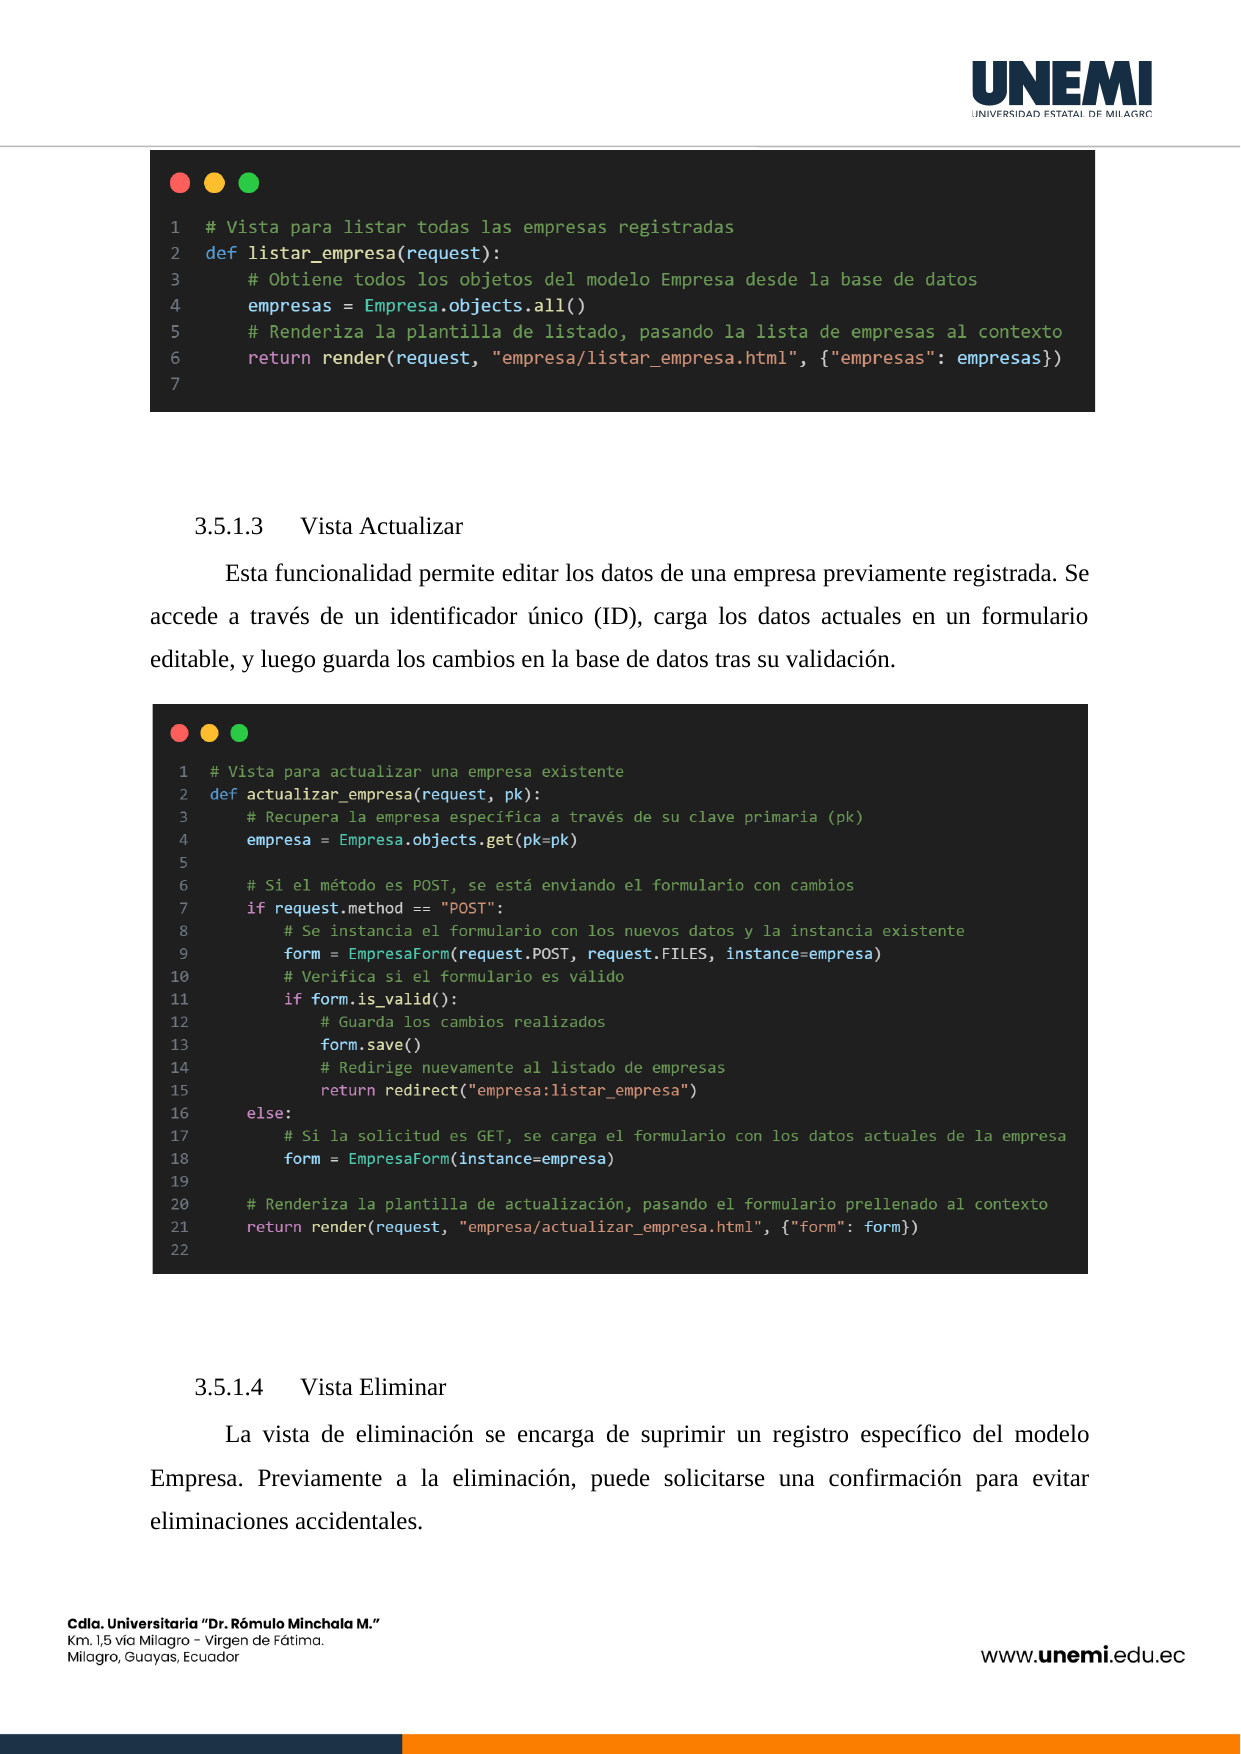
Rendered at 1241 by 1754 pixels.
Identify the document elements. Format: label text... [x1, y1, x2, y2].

picture [0, 1574, 1241, 1754]
subtitle Vista Actualizar [194, 511, 1090, 540]
text La vista de eliminación se encarga de suprimir un registro específico del modelo Empresa. Previamente a la eliminación, puede solicitarse una confirmación para evitar eliminaciones accidentales. [150, 1419, 1090, 1534]
picture [152, 704, 1088, 1274]
subtitle Vista Eliminar [194, 1372, 1090, 1401]
picture [150, 150, 1096, 412]
picture [972, 61, 1152, 117]
text Esta funcionalidad permite editar los datos de una empresa previamente registrada. Se accede a través de un identificador único (ID), carga los datos actuales en un formulario editable, y luego guarda los cambios en la base de datos tras su validación. [150, 558, 1090, 673]
